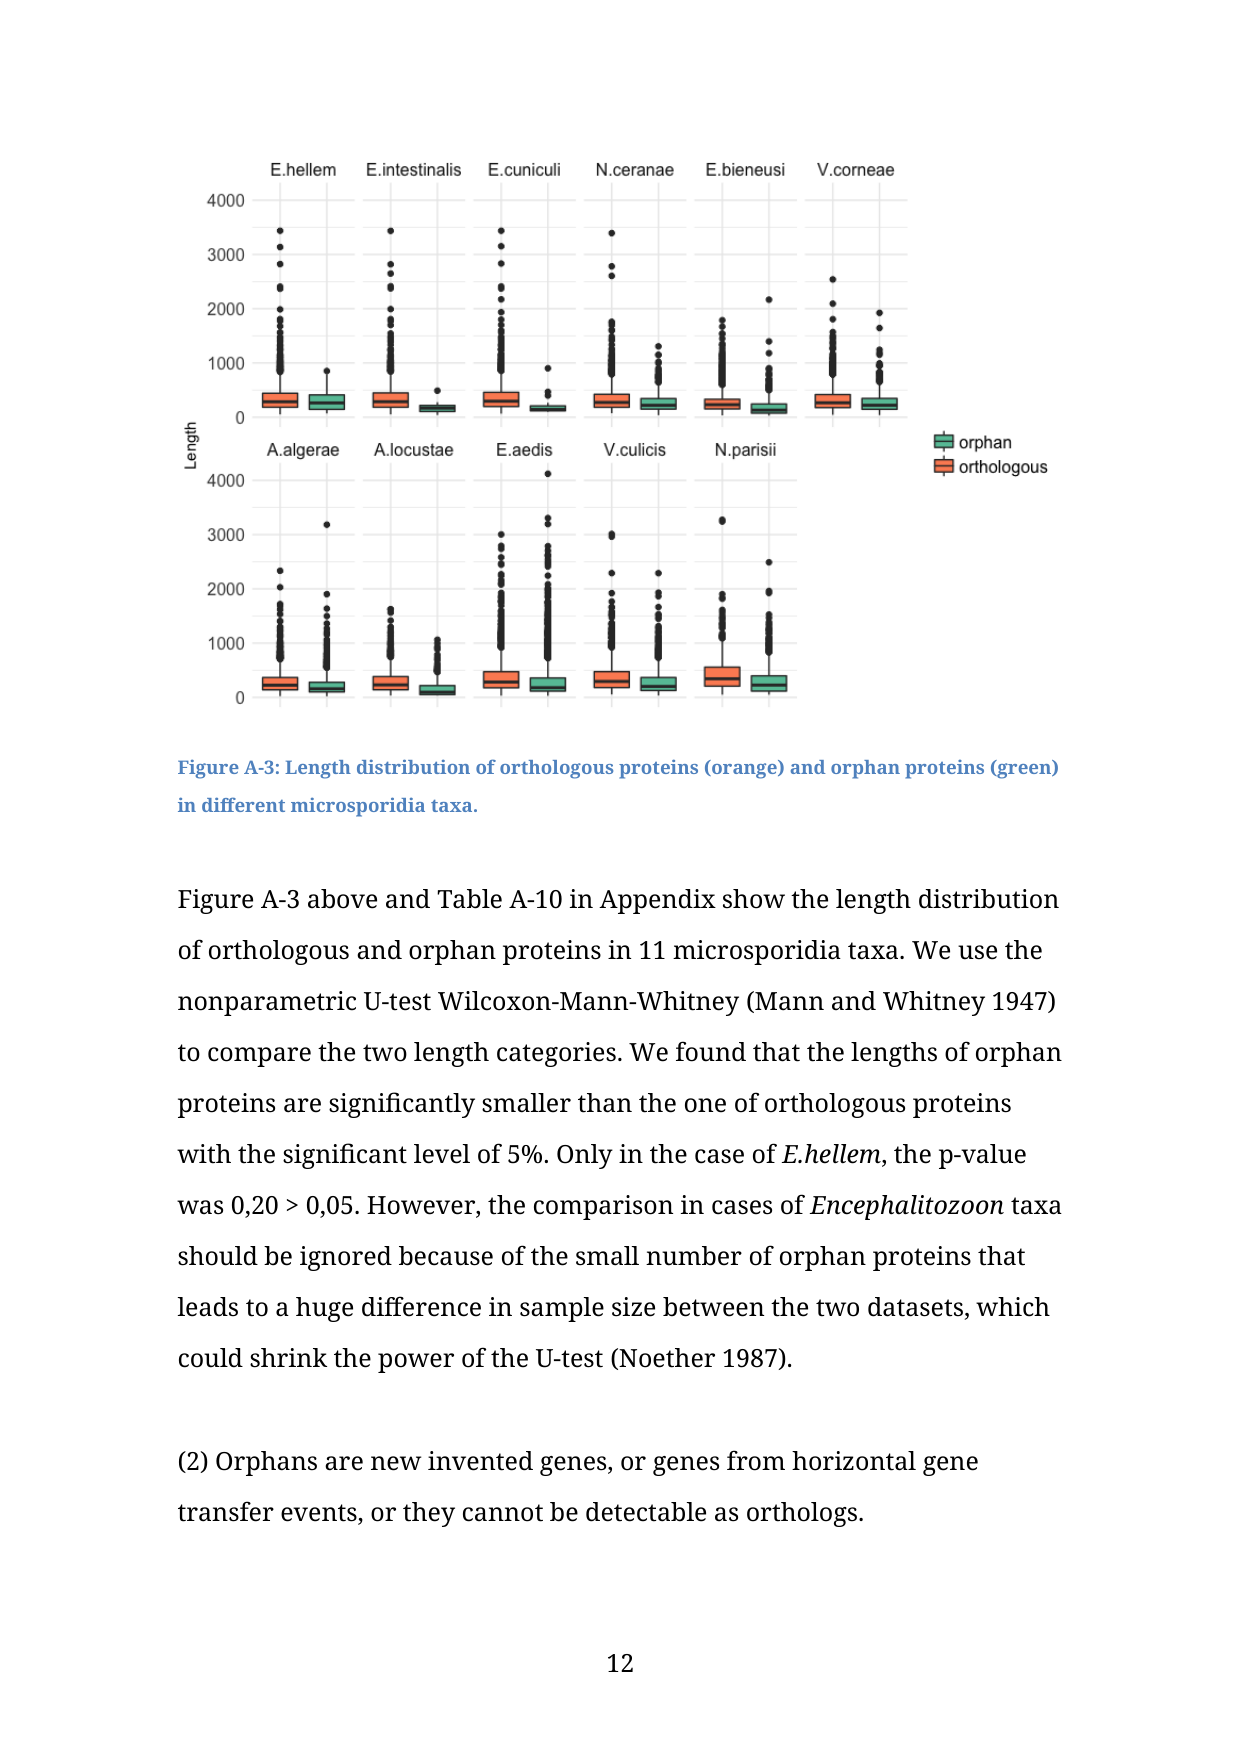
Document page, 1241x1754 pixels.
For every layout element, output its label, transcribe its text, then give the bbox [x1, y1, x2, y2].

text (2) Orphans are new invented genes, or genes from horizontal gene transfer events, or they cannot be detectable as orthologs. [177, 1443, 1063, 1528]
text Figure A-3: Length distribution of orthologous proteins (orange) and orphan proteins (green) in different microsporidia taxa. [177, 754, 1063, 818]
picture [177, 147, 1063, 738]
